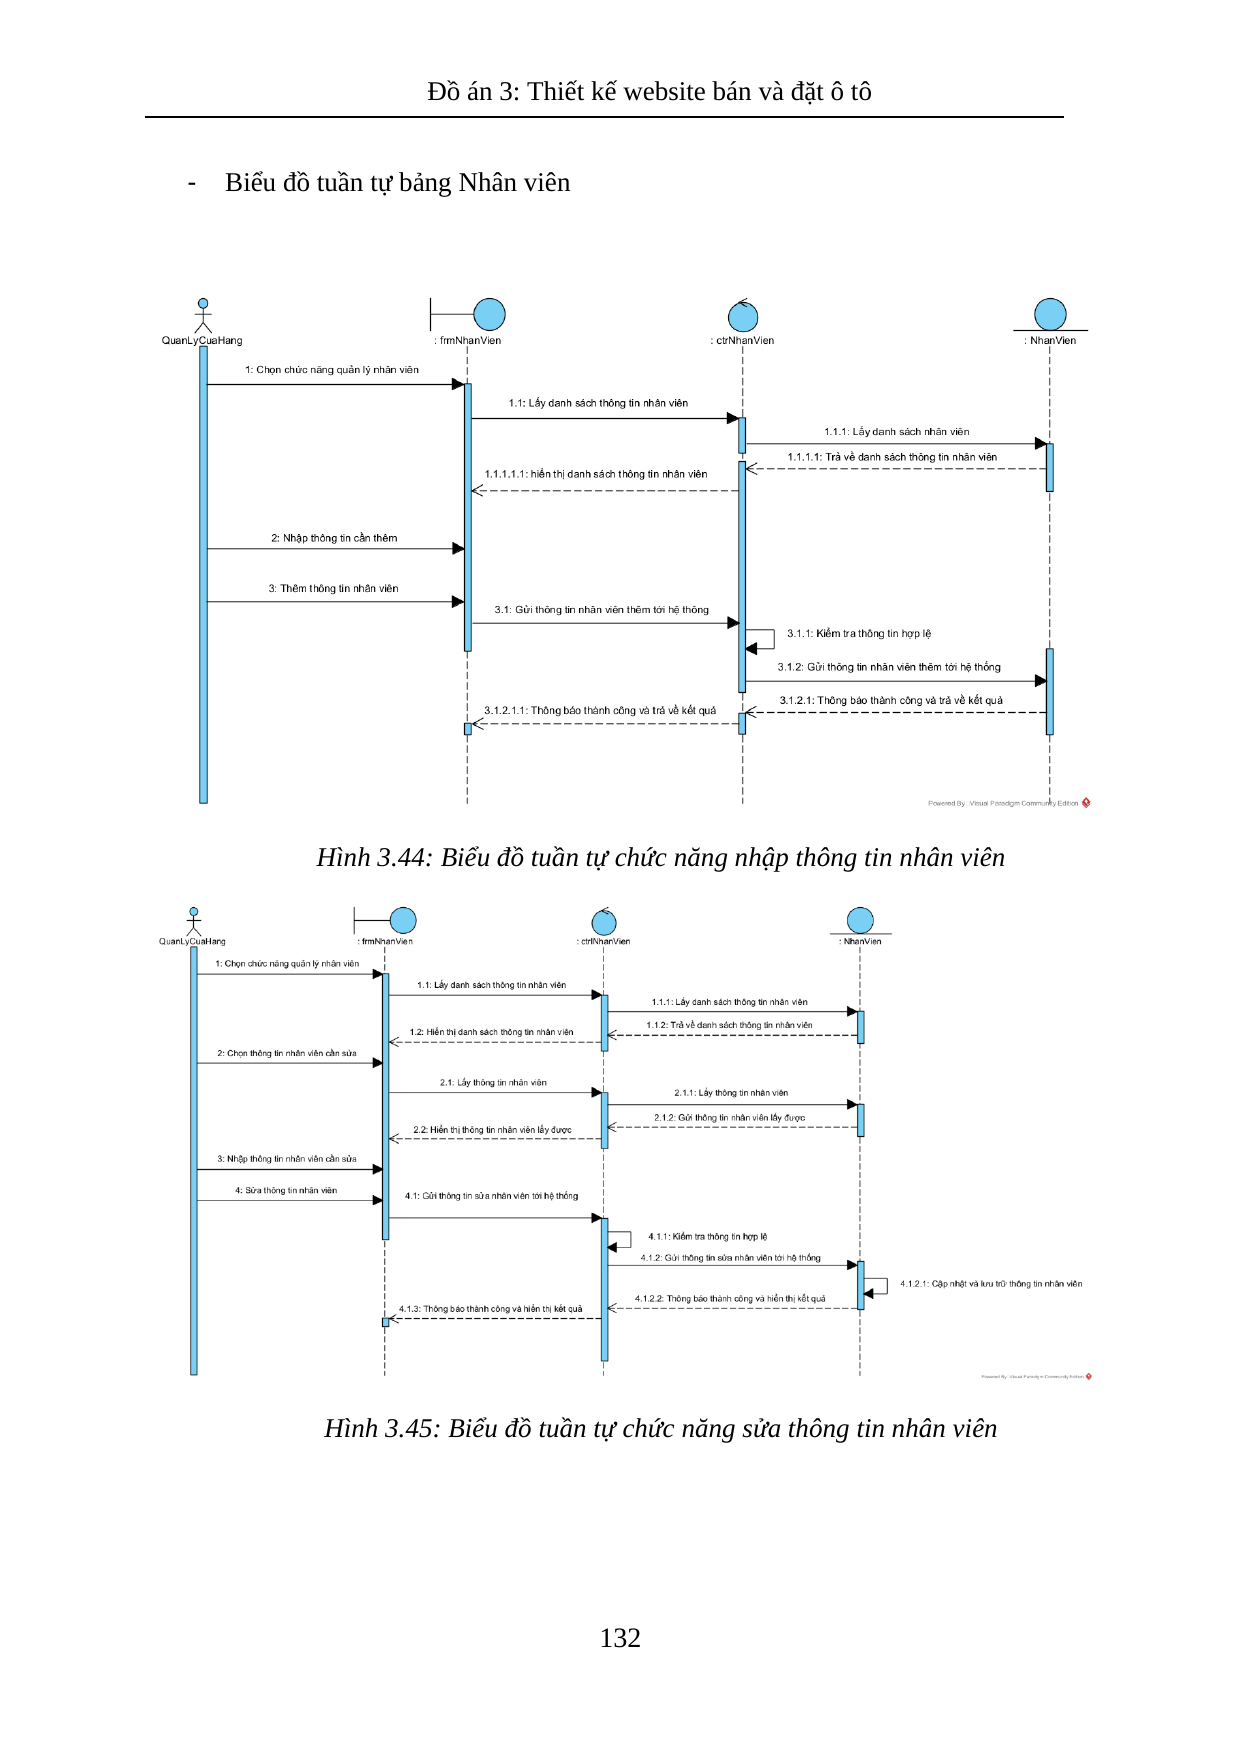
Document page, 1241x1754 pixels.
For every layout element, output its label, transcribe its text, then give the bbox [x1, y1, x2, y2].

list Biểu đồ tuần tự bảng Nhân viên [187, 163, 1090, 199]
picture [150, 900, 1093, 1384]
text Hình 3.45: Biểu đồ tuần tự chức năng sửa thông tin nhân viên [234, 1412, 1090, 1443]
text Hình 3.44: Biểu đồ tuần tự chức năng nhập thông tin nhân viên [234, 841, 1090, 872]
picture [150, 289, 1093, 814]
